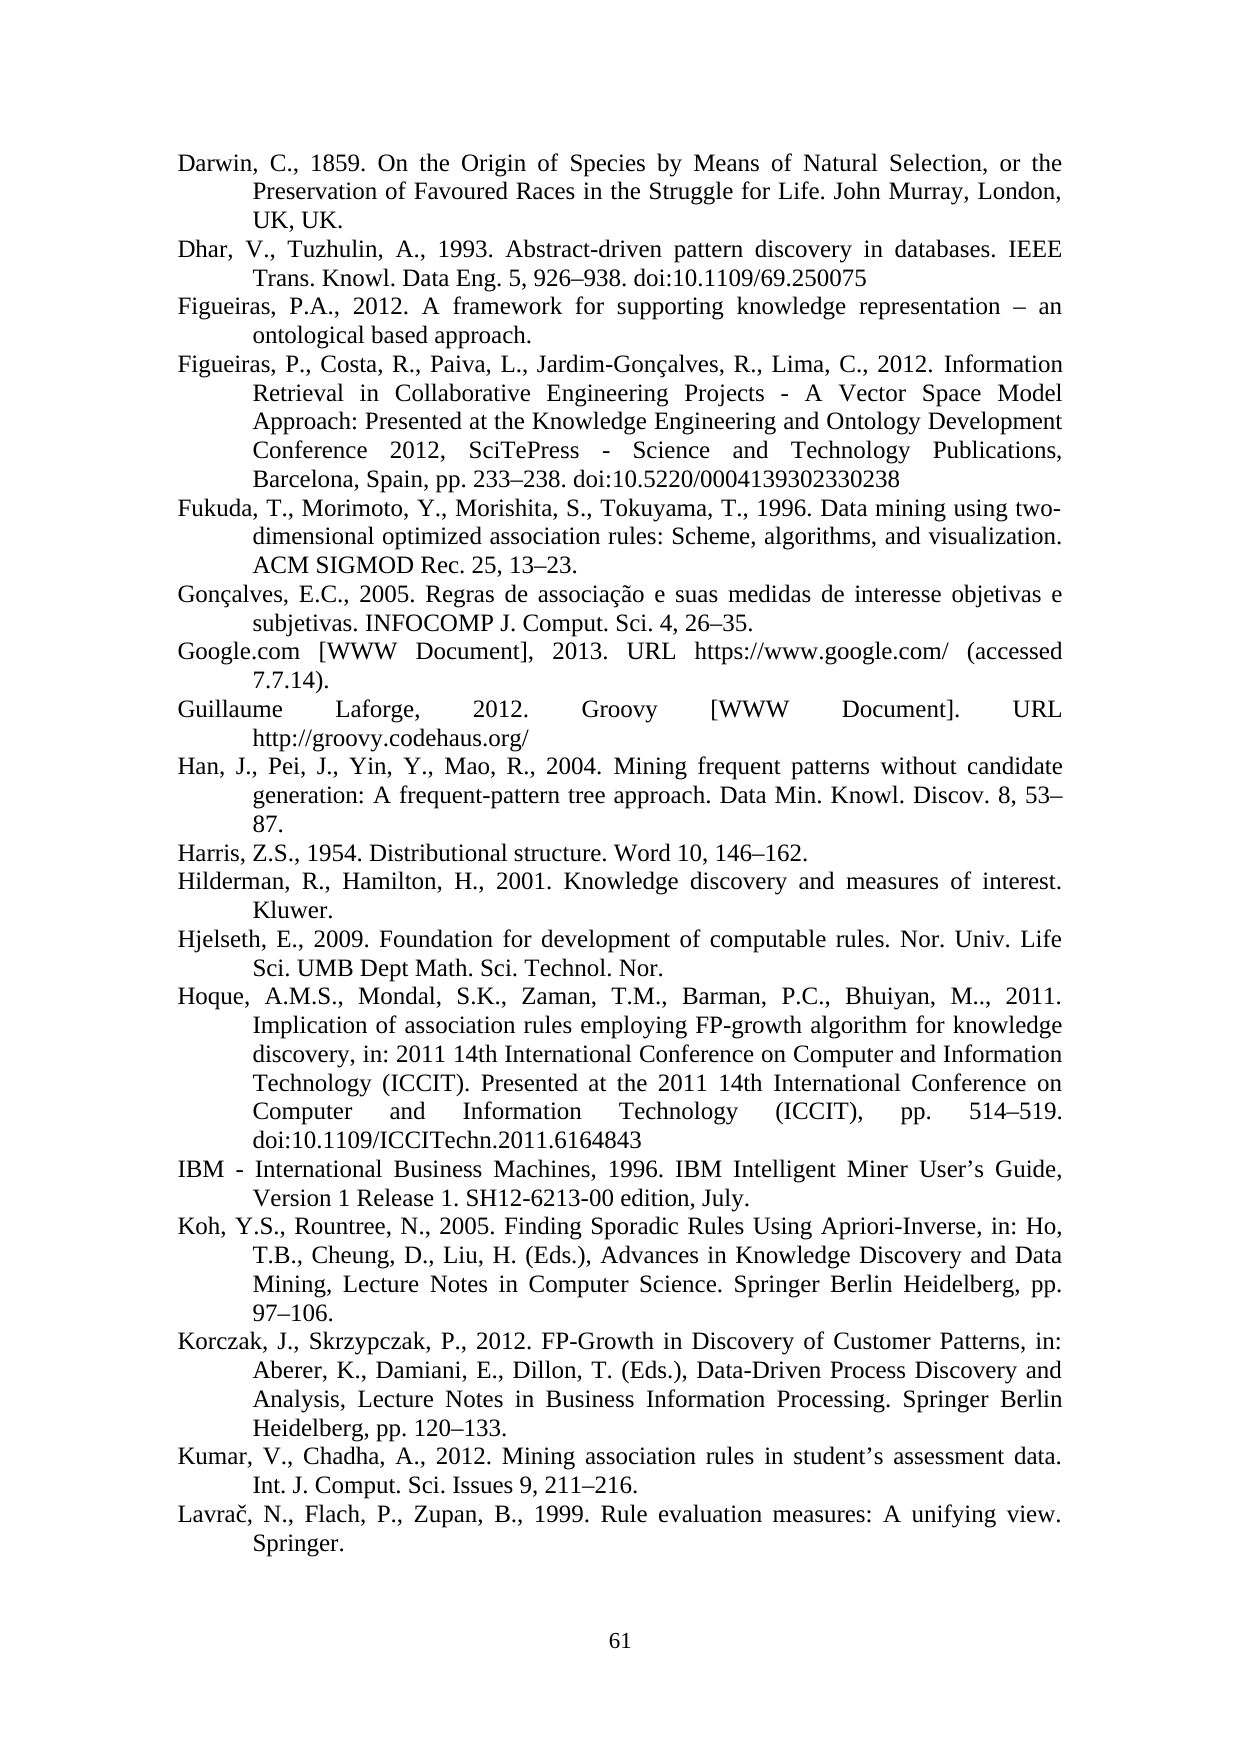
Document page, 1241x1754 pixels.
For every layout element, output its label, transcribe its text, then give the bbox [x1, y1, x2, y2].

text Koh, Y.S., Rountree, N., 2005. Finding Sporadic Rules Using Apriori-Inverse, in: Ho, T.B., Cheung, D., Liu, H. (Eds.), Advances in Knowledge Discovery and Data Mining, Lecture Notes in Computer Science. Springer Berlin Heidelberg, pp. 97–106. [177, 1211, 1063, 1326]
text Figueiras, P., Costa, R., Paiva, L., Jardim-Gonçalves, R., Lima, C., 2012. Information Retrieval in Collaborative Engineering Projects - A Vector Space Model Approach: Presented at the Knowledge Engineering and Ontology Development Conference 2012, SciTePress - Science and Technology Publications, Barcelona, Spain, pp. 233–238. doi:10.5220/0004139302330238 [177, 349, 1063, 493]
text Kumar, V., Chadha, A., 2012. Mining association rules in student’s assessment data. Int. J. Comput. Sci. Issues 9, 211–216. [177, 1441, 1063, 1499]
text Guillaume Laforge, 2012. Groovy [WWW Document]. URL http://groovy.codehaus.org/ [177, 694, 1063, 751]
text Hilderman, R., Hamilton, H., 2001. Knowledge discovery and measures of interest. Kluwer. [177, 866, 1063, 924]
text Lavrač, N., Flach, P., Zupan, B., 1999. Rule evaluation measures: A unifying view. Springer. [177, 1499, 1063, 1556]
text Darwin, C., 1859. On the Origin of Species by Means of Natural Selection, or the Preservation of Favoured Races in the Struggle for Life. John Murray, London, UK, UK. [177, 148, 1063, 234]
text Figueiras, P.A., 2012. A framework for supporting knowledge representation – an ontological based approach. [177, 291, 1063, 349]
text Google.com [WWW Document], 2013. URL https://www.google.com/ (accessed 7.7.14). [177, 636, 1063, 694]
text Fukuda, T., Morimoto, Y., Morishita, S., Tokuyama, T., 1996. Data mining using two-dimensional optimized association rules: Scheme, algorithms, and visualization. ACM SIGMOD Rec. 25, 13–23. [177, 493, 1063, 579]
text Hoque, A.M.S., Mondal, S.K., Zaman, T.M., Barman, P.C., Bhuiyan, M.., 2011. Implication of association rules employing FP-growth algorithm for knowledge discovery, in: 2011 14th International Conference on Computer and Information Technology (ICCIT). Presented at the 2011 14th International Conference on Computer and Information Technology (ICCIT), pp. 514–519. doi:10.1109/ICCITechn.2011.6164843 [177, 981, 1063, 1154]
text Harris, Z.S., 1954. Distributional structure. Word 10, 146–162. [177, 838, 1063, 866]
text Hjelseth, E., 2009. Foundation for development of computable rules. Nor. Univ. Life Sci. UMB Dept Math. Sci. Technol. Nor. [177, 924, 1063, 981]
text Dhar, V., Tuzhulin, A., 1993. Abstract-driven pattern discovery in databases. IEEE Trans. Knowl. Data Eng. 5, 926–938. doi:10.1109/69.250075 [177, 234, 1063, 291]
text Gonçalves, E.C., 2005. Regras de associação e suas medidas de interesse objetivas e subjetivas. INFOCOMP J. Comput. Sci. 4, 26–35. [177, 579, 1063, 636]
text Han, J., Pei, J., Yin, Y., Mao, R., 2004. Mining frequent patterns without candidate generation: A frequent-pattern tree approach. Data Min. Knowl. Discov. 8, 53–87. [177, 751, 1063, 838]
text Korczak, J., Skrzypczak, P., 2012. FP-Growth in Discovery of Customer Patterns, in: Aberer, K., Damiani, E., Dillon, T. (Eds.), Data-Driven Process Discovery and Analysis, Lecture Notes in Business Information Processing. Springer Berlin Heidelberg, pp. 120–133. [177, 1326, 1063, 1441]
text IBM - International Business Machines, 1996. IBM Intelligent Miner User’s Guide, Version 1 Release 1. SH12-6213-00 edition, July. [177, 1154, 1063, 1211]
